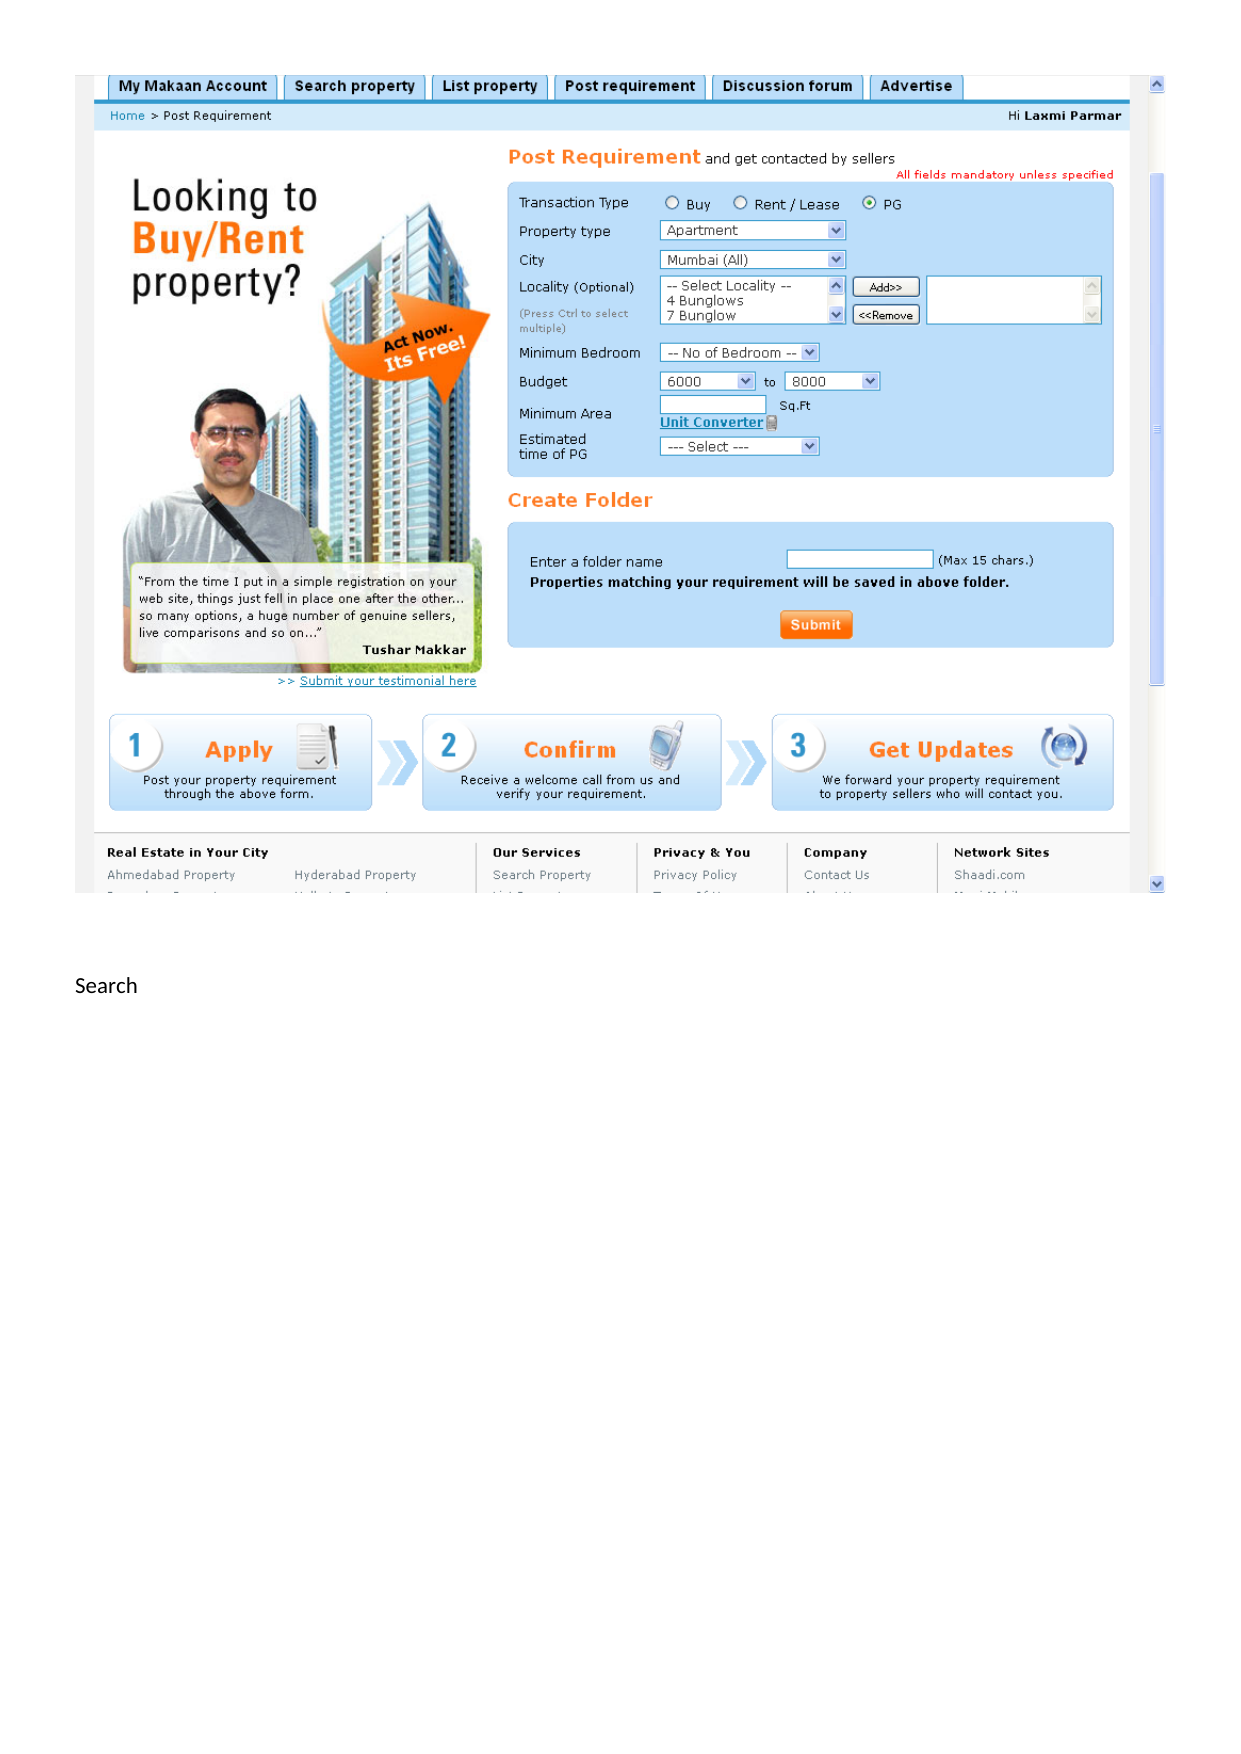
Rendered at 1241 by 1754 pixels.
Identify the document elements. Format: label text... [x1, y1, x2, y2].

picture [75, 75, 1166, 893]
text Search [75, 971, 1165, 999]
